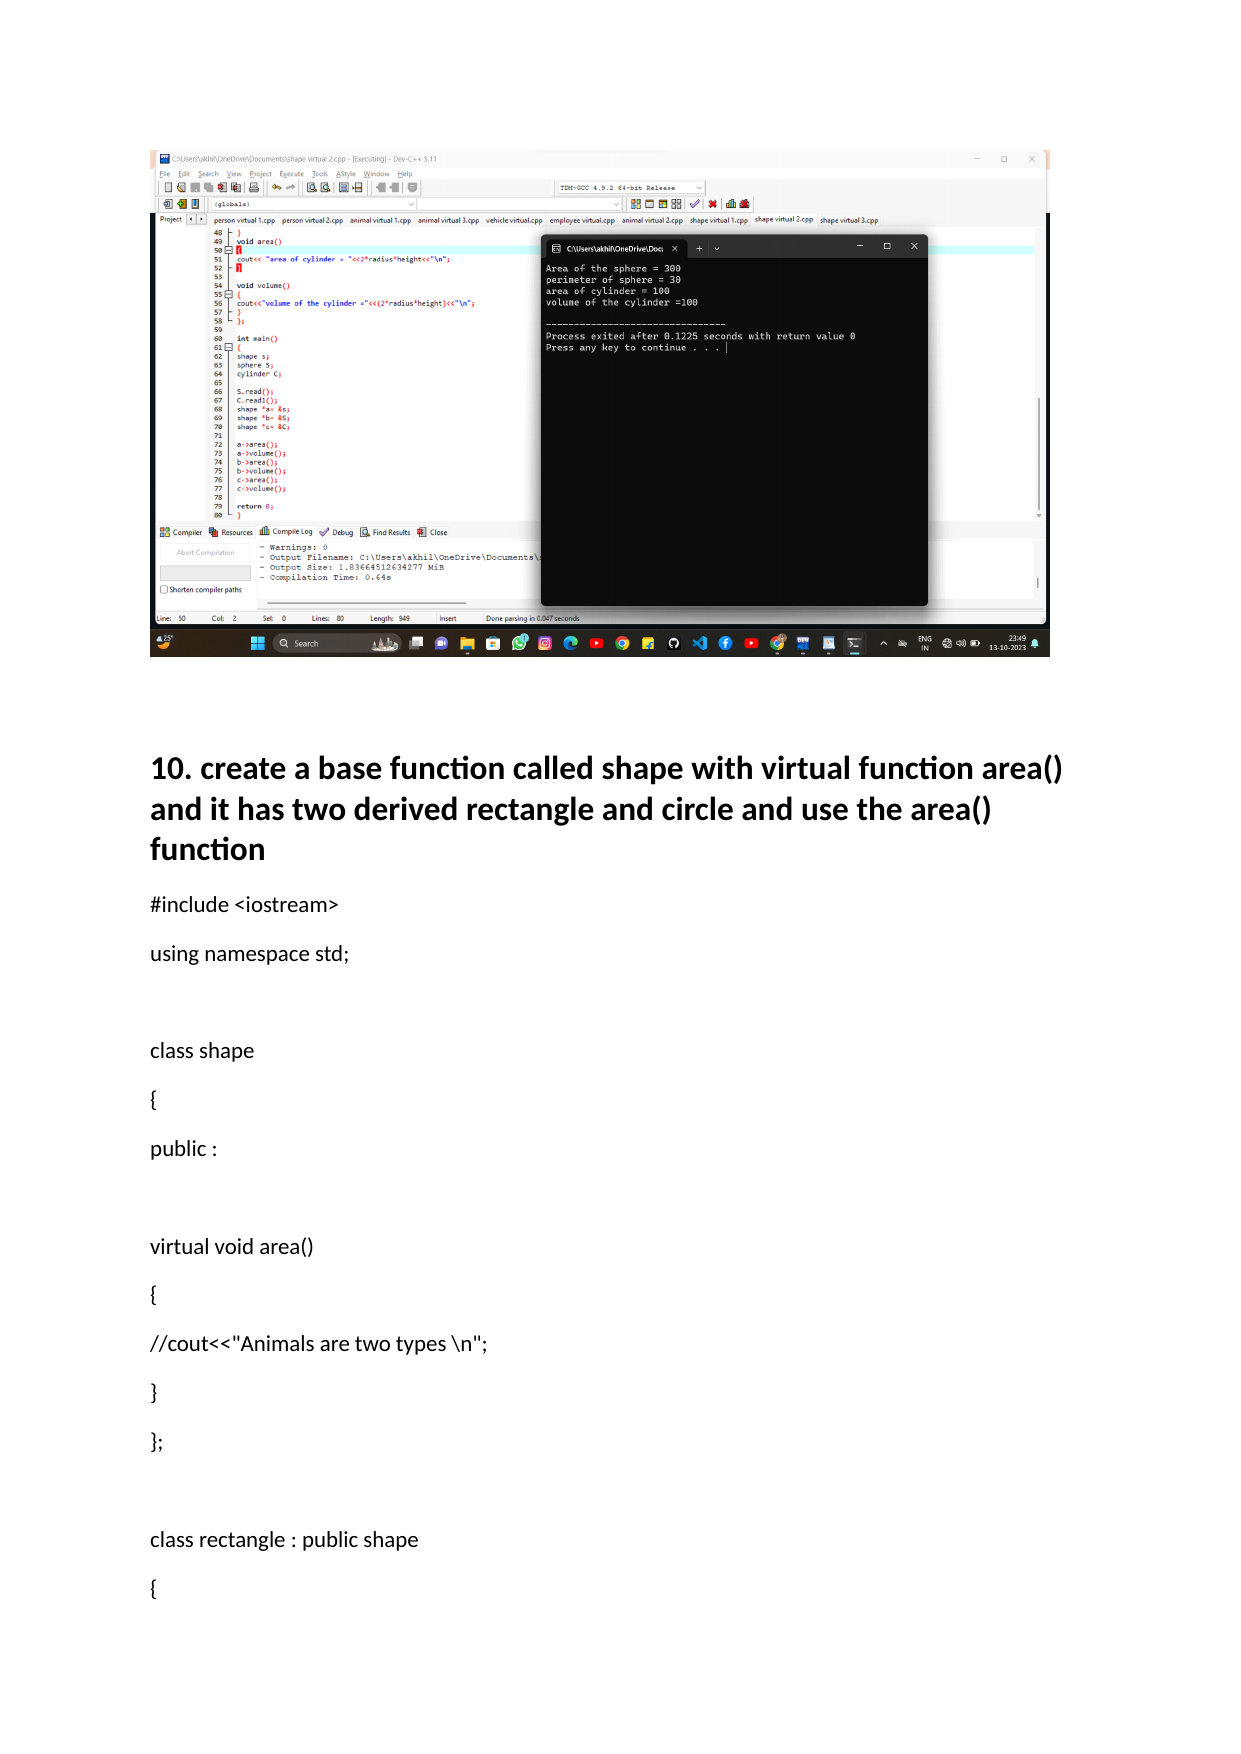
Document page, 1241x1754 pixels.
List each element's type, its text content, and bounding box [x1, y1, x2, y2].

text } [150, 1378, 1090, 1406]
text class shape [150, 1036, 1090, 1064]
text virtual void area() [150, 1232, 1090, 1260]
text { [150, 1574, 1090, 1602]
text #include <iostream> [150, 890, 1090, 918]
text using namespace std; [150, 939, 1090, 967]
text { [150, 1085, 1090, 1113]
text 10. create a base function called shape with virtual function area() and it has two derived rectangle and circle and use the area() function [150, 747, 1090, 869]
text { [150, 1281, 1090, 1309]
text }; [150, 1427, 1090, 1455]
picture [150, 150, 1050, 657]
text //cout<<"Animals are two types \n"; [150, 1329, 1090, 1357]
text public : [150, 1134, 1090, 1162]
text class rectangle : public shape [150, 1525, 1090, 1553]
